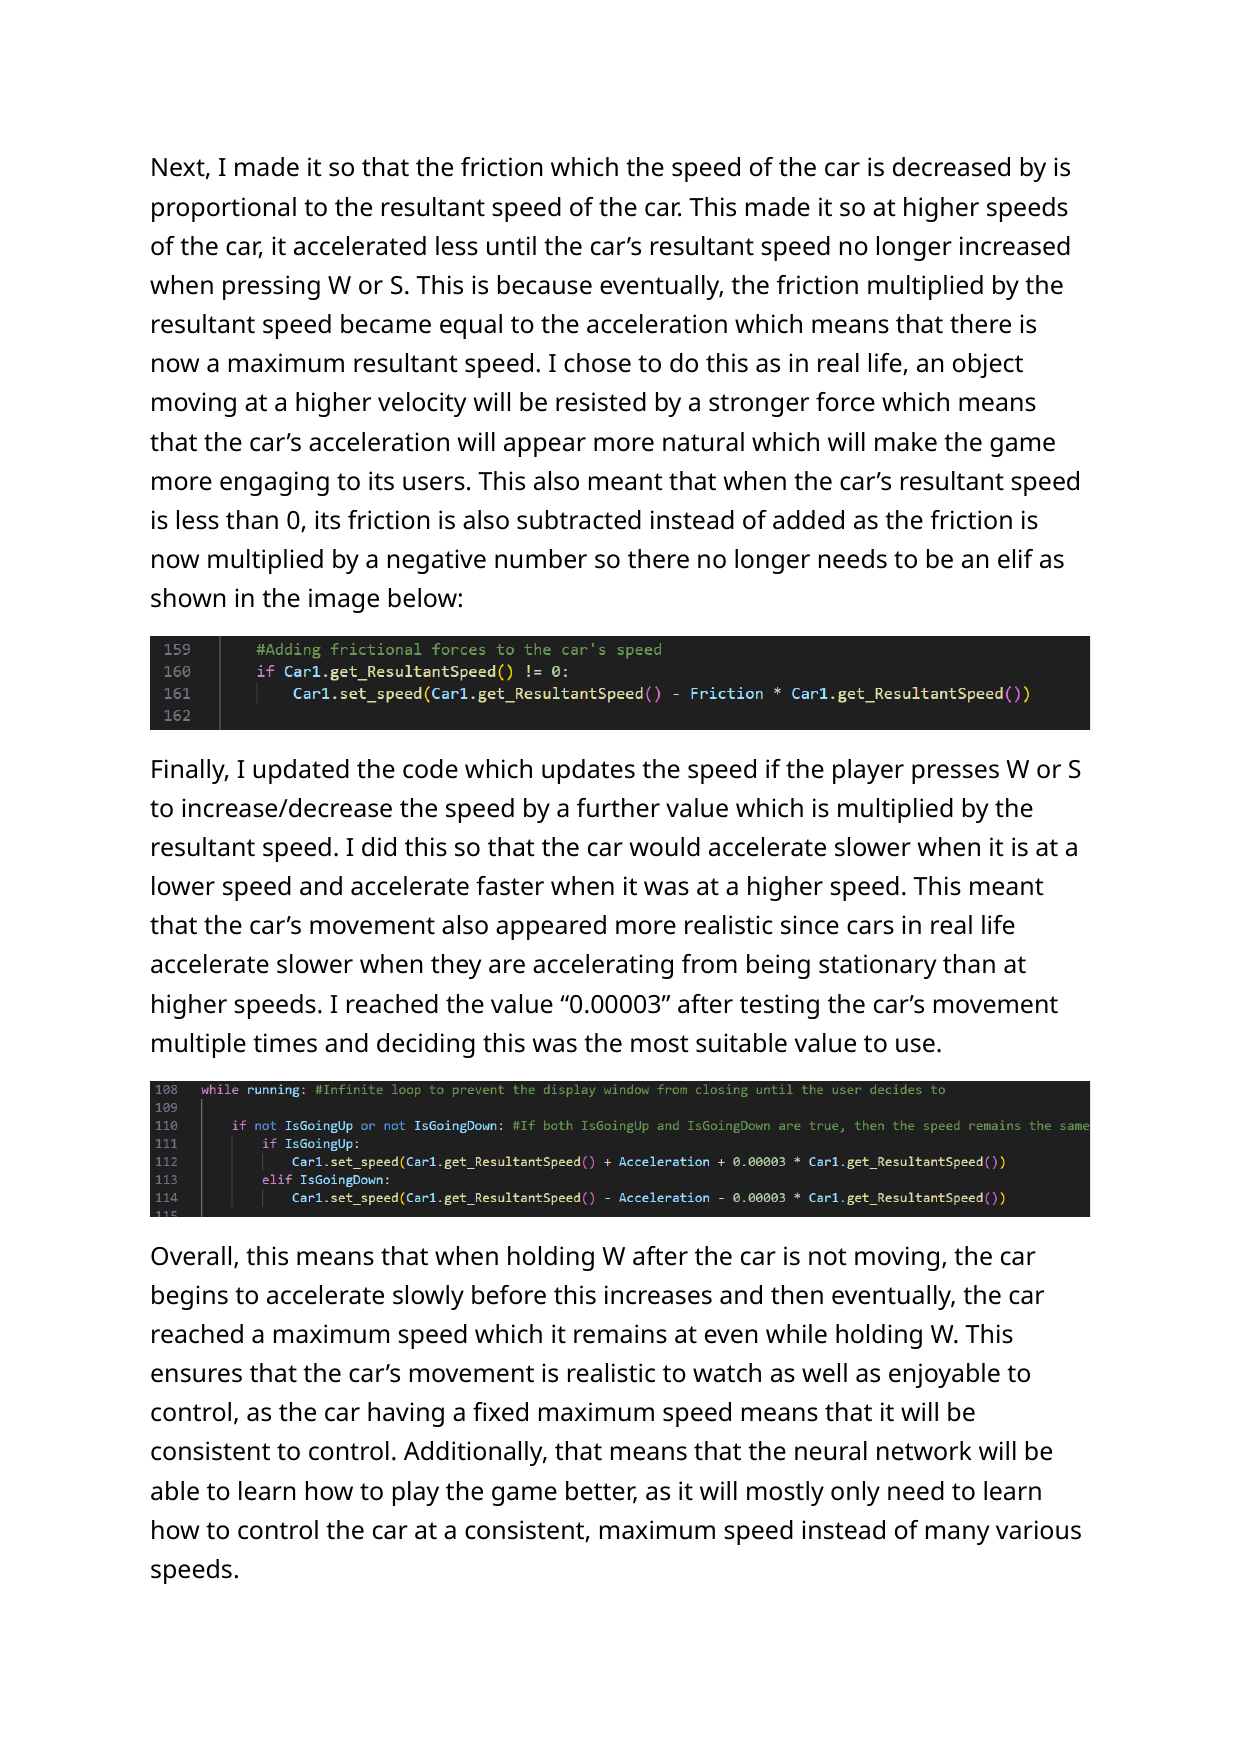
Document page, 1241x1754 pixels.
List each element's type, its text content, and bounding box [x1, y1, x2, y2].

text Overall, this means that when holding W after the car is not moving, the car begins to accelerate slowly before this increases and then eventually, the car reached a maximum speed which it remains at even while holding W. This ensures that the car’s movement is realistic to watch as well as enjoyable to control, as the car having a fixed maximum speed means that it will be consistent to control. Additionally, that means that the neural network will be able to learn how to play the game better, as it will mostly only need to learn how to control the car at a consistent, maximum speed instead of many various speeds. [150, 1238, 1090, 1586]
text Finally, I updated the code which updates the speed if the player presses W or S to increase/decrease the speed by a further value which is multiplied by the resultant speed. I did this so that the car would accelerate slower when it is at a lower speed and accelerate faster when it was at a higher speed. This meant that the car’s movement also appeared more realistic since cars in real life accelerate slower when they are accelerating from being stationary than at higher speeds. I reached the value “0.00003” after testing the car’s movement multiple times and deciding this was the most suitable value to use. [150, 751, 1090, 1059]
picture [150, 1081, 1091, 1217]
picture [150, 636, 1091, 730]
text Next, I made it so that the friction which the speed of the car is decreased by is proportional to the resultant speed of the car. This made it so at higher speeds of the car, it accelerated less until the car’s resultant speed no longer increased when pressing W or S. This is because eventually, the friction multiplied by the resultant speed became equal to the acceleration which means that there is now a maximum resultant speed. I chose to do this as in real life, an object moving at a higher velocity will be resisted by a stronger force which means that the car’s acceleration will appear more natural which will make the game more engaging to its users. This also meant that when the car’s resultant speed is less than 0, its friction is also subtracted instead of added as the friction is now multiplied by a negative number so there no longer needs to be an elif as shown in the image below: [150, 150, 1090, 615]
